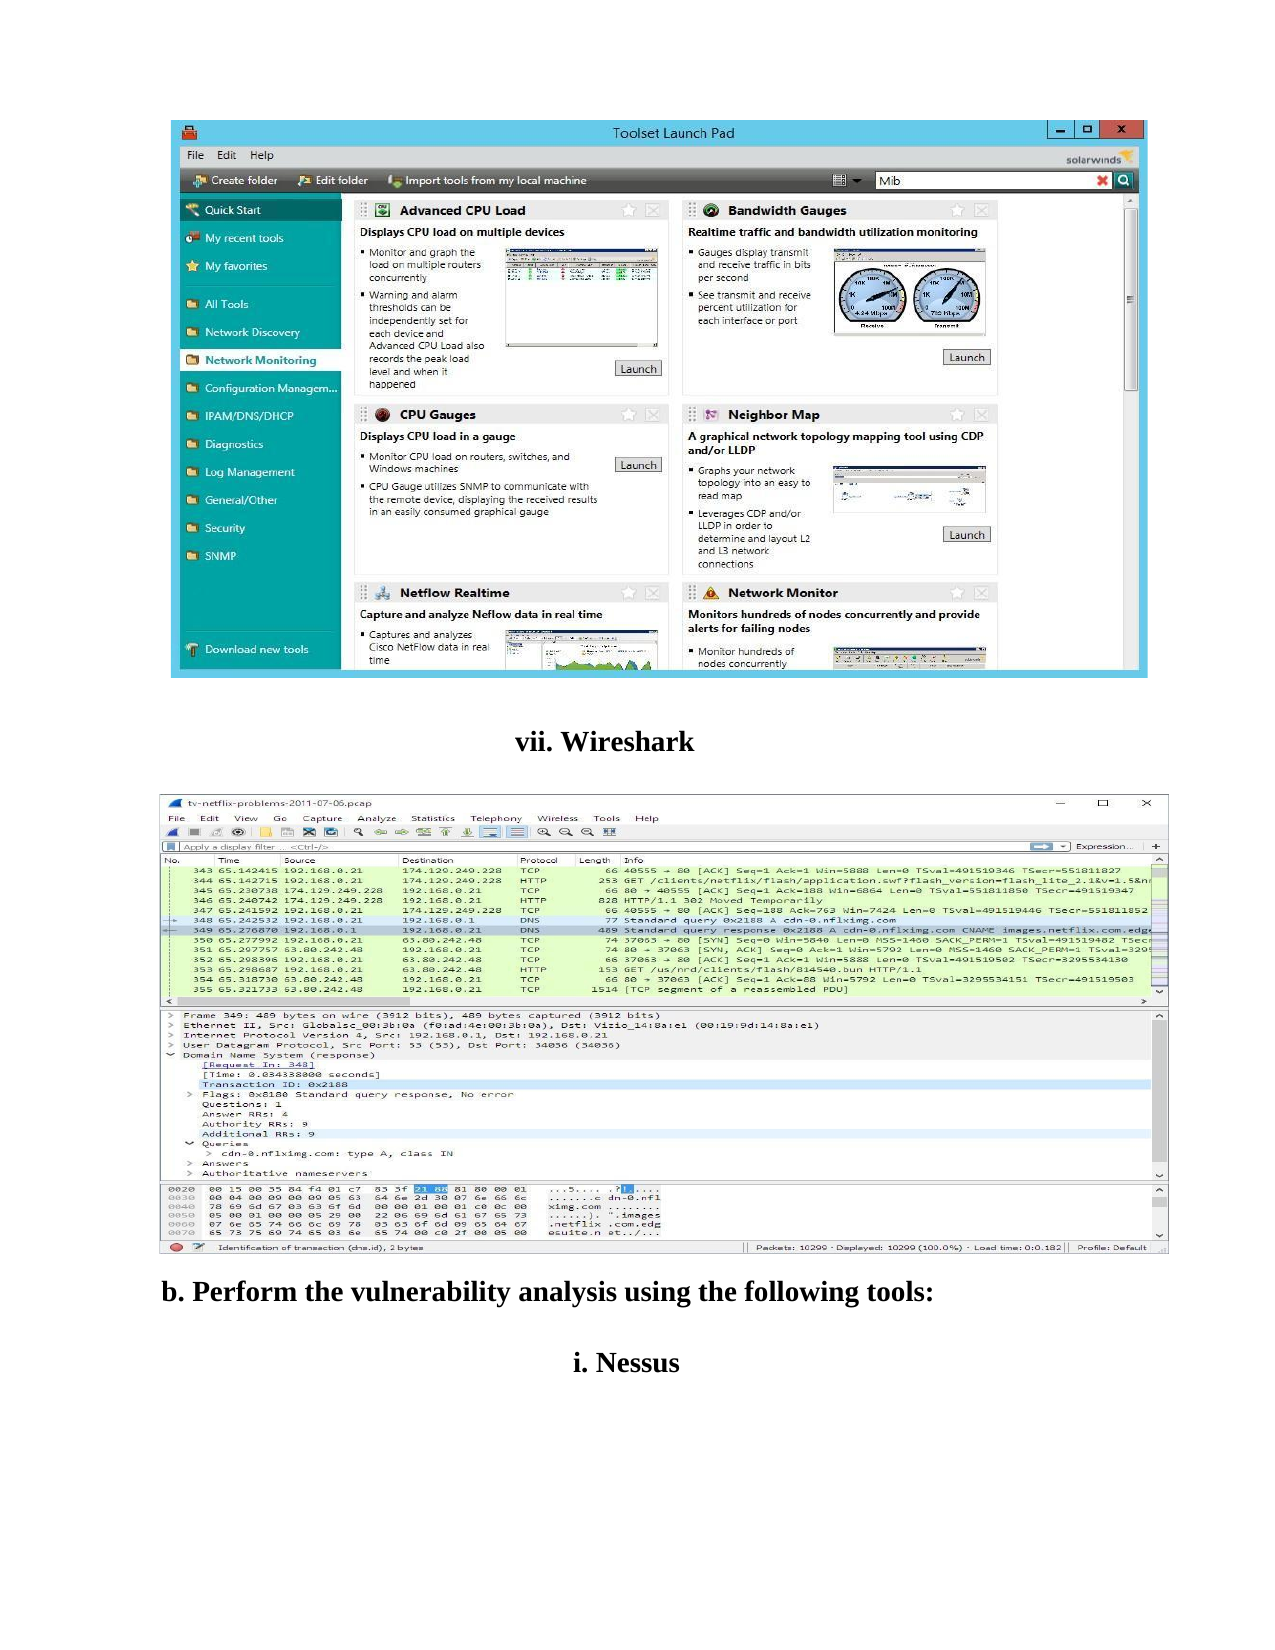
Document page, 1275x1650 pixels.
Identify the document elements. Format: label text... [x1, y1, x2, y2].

text b. Perform the vulnerability analysis using the following tools: [161, 1274, 1109, 1308]
subtitle vii. Wireshark [150, 724, 1059, 758]
subtitle i. Nessus [150, 1345, 877, 1379]
picture [159, 794, 1169, 1254]
picture [170, 120, 1148, 678]
